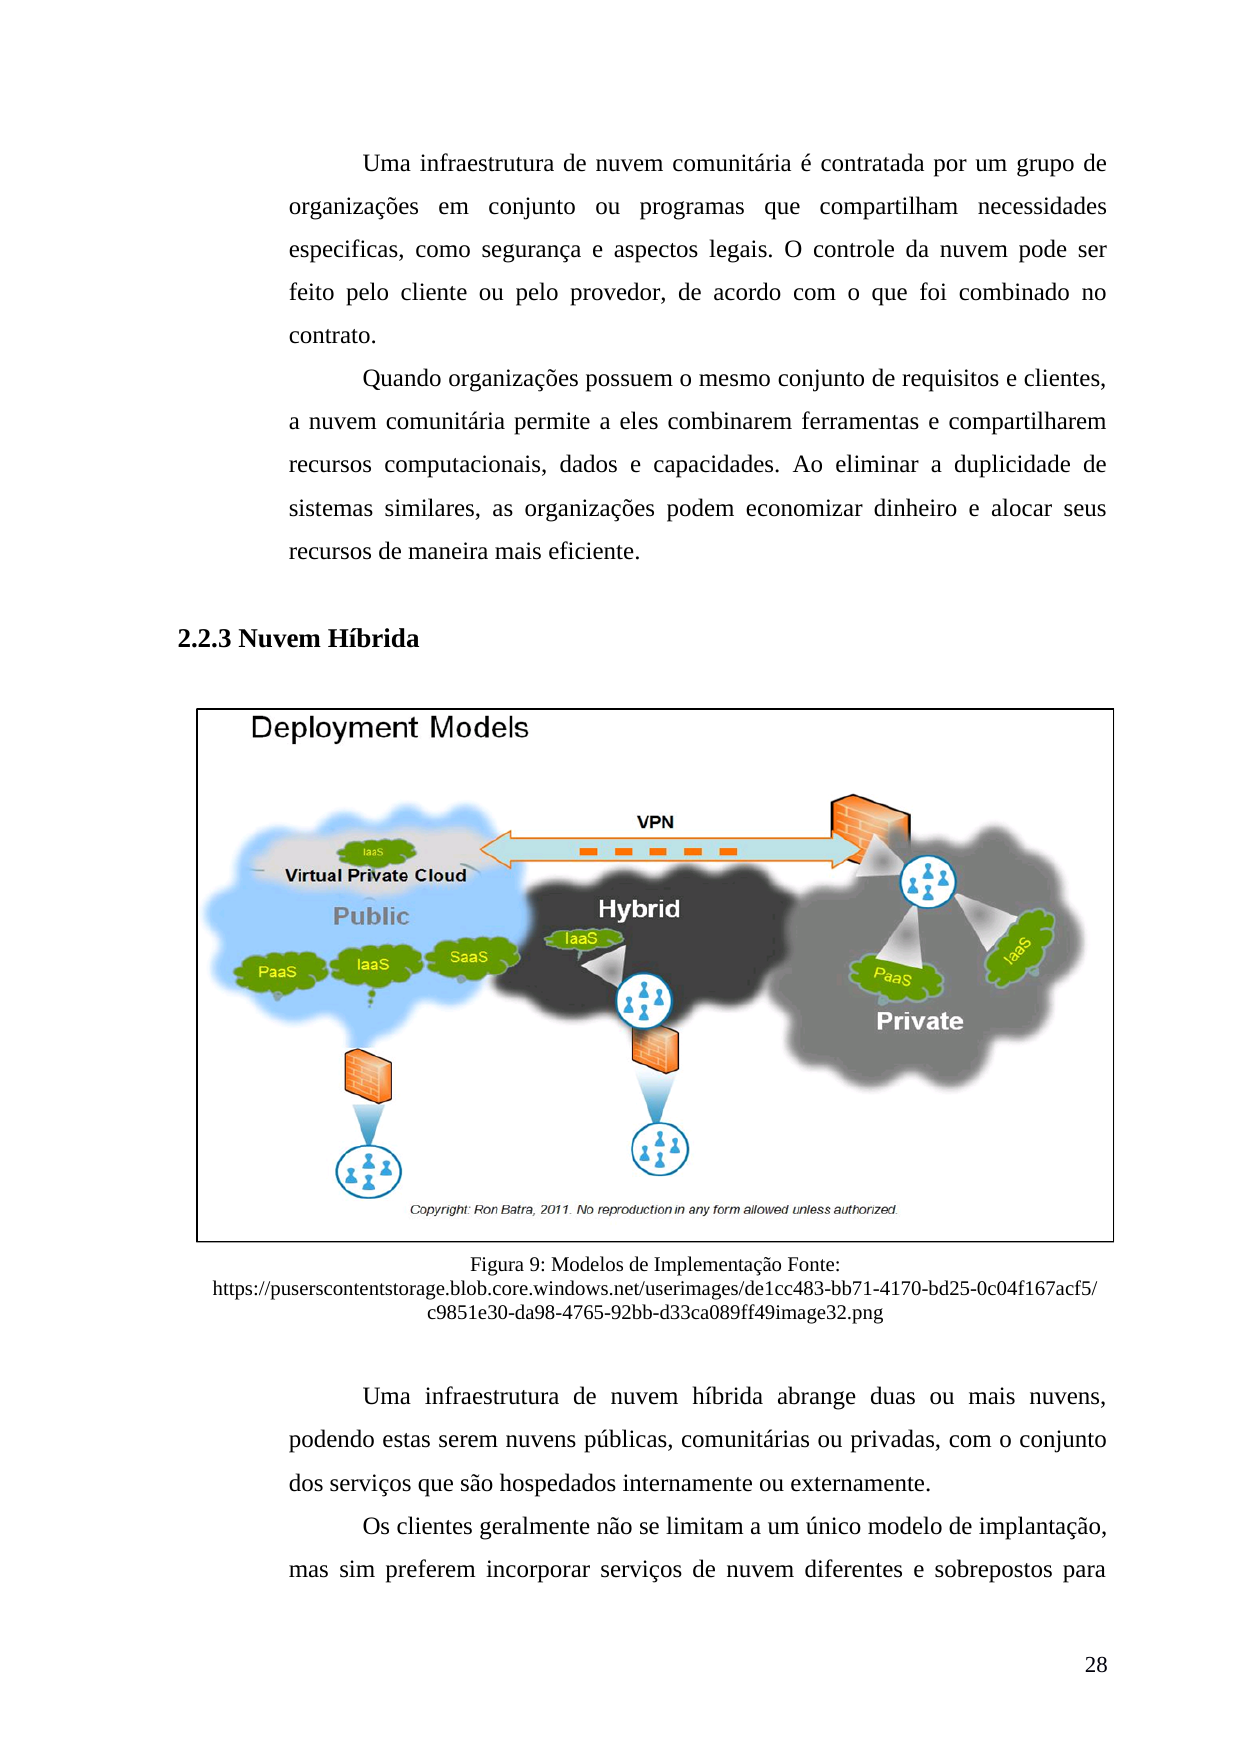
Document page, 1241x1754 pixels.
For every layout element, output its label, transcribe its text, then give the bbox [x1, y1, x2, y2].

text Quando organizações possuem o mesmo conjunto de requisitos e clientes, a nuvem comunitária permite a eles combinarem ferramentas e compartilharem recursos computacionais, dados e capacidades. Ao eliminar a duplicidade de sistemas similares, as organizações podem economizar dinheiro e alocar seus recursos de maneira mais eficiente. [288, 363, 1107, 564]
text Uma infraestrutura de nuvem comunitária é contratada por um grupo de organizações em conjunto ou programas que compartilham necessidades especificas, como segurança e aspectos legais. O controle da nuvem pode ser feito pelo cliente ou pelo provedor, de acordo com o que foi combinado no contrato. [288, 148, 1107, 349]
subtitle 2.2.3 Nuvem Híbrida [177, 622, 1107, 653]
picture [195, 707, 1115, 1243]
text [288, 1511, 1107, 1583]
text Uma infraestrutura de nuvem híbrida abrange duas ou mais nuvens, podendo estas serem nuvens públicas, comunitárias ou privadas, com o conjunto dos serviços que são hospedados internamente ou externamente. [288, 1381, 1107, 1496]
